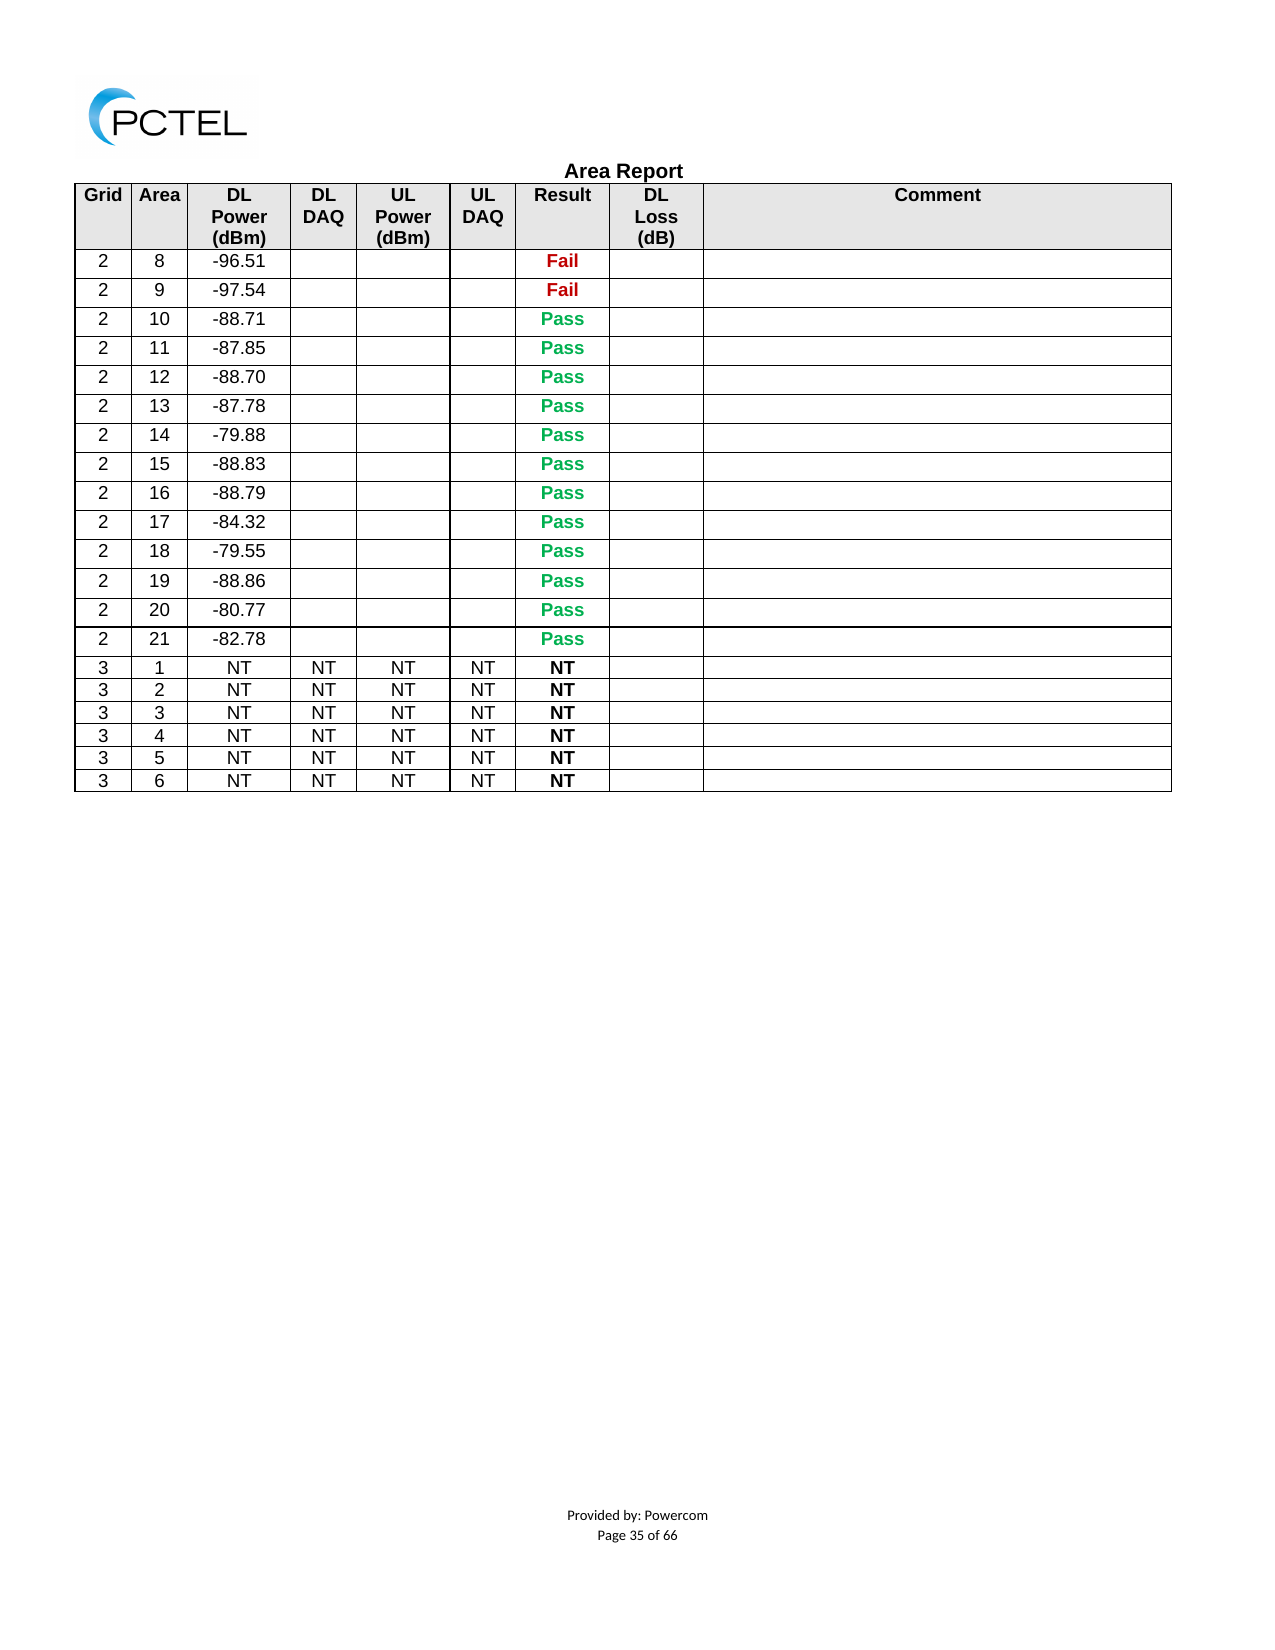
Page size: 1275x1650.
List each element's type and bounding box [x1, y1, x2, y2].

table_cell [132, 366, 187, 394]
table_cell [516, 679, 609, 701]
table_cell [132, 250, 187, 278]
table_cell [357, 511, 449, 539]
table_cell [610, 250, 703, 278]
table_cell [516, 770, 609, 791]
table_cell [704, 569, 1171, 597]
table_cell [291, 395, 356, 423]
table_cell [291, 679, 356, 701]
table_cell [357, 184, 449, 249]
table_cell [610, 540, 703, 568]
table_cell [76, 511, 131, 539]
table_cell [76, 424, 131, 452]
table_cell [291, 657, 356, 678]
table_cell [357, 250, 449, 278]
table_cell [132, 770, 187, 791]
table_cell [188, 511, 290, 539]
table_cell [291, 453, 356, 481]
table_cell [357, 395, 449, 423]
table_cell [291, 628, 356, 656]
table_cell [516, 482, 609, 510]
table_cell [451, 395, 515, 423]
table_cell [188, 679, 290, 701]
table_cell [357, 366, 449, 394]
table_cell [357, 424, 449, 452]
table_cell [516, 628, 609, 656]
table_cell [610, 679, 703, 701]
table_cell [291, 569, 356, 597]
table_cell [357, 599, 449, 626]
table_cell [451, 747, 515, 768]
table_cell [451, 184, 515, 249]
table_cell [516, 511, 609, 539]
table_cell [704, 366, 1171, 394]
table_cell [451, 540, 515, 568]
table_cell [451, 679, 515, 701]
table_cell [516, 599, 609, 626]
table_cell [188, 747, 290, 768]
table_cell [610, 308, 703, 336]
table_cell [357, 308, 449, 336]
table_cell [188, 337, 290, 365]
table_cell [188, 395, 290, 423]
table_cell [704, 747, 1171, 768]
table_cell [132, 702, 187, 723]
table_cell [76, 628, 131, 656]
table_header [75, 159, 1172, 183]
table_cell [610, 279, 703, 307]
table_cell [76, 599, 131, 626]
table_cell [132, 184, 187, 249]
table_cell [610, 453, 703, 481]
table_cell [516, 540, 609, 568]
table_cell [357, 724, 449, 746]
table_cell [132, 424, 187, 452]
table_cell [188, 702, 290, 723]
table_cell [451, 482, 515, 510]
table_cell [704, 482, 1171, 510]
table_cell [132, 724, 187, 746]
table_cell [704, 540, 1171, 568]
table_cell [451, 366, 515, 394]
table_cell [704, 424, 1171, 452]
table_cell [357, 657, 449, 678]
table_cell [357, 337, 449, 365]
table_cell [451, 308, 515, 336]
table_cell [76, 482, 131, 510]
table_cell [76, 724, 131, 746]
picture [75, 75, 260, 159]
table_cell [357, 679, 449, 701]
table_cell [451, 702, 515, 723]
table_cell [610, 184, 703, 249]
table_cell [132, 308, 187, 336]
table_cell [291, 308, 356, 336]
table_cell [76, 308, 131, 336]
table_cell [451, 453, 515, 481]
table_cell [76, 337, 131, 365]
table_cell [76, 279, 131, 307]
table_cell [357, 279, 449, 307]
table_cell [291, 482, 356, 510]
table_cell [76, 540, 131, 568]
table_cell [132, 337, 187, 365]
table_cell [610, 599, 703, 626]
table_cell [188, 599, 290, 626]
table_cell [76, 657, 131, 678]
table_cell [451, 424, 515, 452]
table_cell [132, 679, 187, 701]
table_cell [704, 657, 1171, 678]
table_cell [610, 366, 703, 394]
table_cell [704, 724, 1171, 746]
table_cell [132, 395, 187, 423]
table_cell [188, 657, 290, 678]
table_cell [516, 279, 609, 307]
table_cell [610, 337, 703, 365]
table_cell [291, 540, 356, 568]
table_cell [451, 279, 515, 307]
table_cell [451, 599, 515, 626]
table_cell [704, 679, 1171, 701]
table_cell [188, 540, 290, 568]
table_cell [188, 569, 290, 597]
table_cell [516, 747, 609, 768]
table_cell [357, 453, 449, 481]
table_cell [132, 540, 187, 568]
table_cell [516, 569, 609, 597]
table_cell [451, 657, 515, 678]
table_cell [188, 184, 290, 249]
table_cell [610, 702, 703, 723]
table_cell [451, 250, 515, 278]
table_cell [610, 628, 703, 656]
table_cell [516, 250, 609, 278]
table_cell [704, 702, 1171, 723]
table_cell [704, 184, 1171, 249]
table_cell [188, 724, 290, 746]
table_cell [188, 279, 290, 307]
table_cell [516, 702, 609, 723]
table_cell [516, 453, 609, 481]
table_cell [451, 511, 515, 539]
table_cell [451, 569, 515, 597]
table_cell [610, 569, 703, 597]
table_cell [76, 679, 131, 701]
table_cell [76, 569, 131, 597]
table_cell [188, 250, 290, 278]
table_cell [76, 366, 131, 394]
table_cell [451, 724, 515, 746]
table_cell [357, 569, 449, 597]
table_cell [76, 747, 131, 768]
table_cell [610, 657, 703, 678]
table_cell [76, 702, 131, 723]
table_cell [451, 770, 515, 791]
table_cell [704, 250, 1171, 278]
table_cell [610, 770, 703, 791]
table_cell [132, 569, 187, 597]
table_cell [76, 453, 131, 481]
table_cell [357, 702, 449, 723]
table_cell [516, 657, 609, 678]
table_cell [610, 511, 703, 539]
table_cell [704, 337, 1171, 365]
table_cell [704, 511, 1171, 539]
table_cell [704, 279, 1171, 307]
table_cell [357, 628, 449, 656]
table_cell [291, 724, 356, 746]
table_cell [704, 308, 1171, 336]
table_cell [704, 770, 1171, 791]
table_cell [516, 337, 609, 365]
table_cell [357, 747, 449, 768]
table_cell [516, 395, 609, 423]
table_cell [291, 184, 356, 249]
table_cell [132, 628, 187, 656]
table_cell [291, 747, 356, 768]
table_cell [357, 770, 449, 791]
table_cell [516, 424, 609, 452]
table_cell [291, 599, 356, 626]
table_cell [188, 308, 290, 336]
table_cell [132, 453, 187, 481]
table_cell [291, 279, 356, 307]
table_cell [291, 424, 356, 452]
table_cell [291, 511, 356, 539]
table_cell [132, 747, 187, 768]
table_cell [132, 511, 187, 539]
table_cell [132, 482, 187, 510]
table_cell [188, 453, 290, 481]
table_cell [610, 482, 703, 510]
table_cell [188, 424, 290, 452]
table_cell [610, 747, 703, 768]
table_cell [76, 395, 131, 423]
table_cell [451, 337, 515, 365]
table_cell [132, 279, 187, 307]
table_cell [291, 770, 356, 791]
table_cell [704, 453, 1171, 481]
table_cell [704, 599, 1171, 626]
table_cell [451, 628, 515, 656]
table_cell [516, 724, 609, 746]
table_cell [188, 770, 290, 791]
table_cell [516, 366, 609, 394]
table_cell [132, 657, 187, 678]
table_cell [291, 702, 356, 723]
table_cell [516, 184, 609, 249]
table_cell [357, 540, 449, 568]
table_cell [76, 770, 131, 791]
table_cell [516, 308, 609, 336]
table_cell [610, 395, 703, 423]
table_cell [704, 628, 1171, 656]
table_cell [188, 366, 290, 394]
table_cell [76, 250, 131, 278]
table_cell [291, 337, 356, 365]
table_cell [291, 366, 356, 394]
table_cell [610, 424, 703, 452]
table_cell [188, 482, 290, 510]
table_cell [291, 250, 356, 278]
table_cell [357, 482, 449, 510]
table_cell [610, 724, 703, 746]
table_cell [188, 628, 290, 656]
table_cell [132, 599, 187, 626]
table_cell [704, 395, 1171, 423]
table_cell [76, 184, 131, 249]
